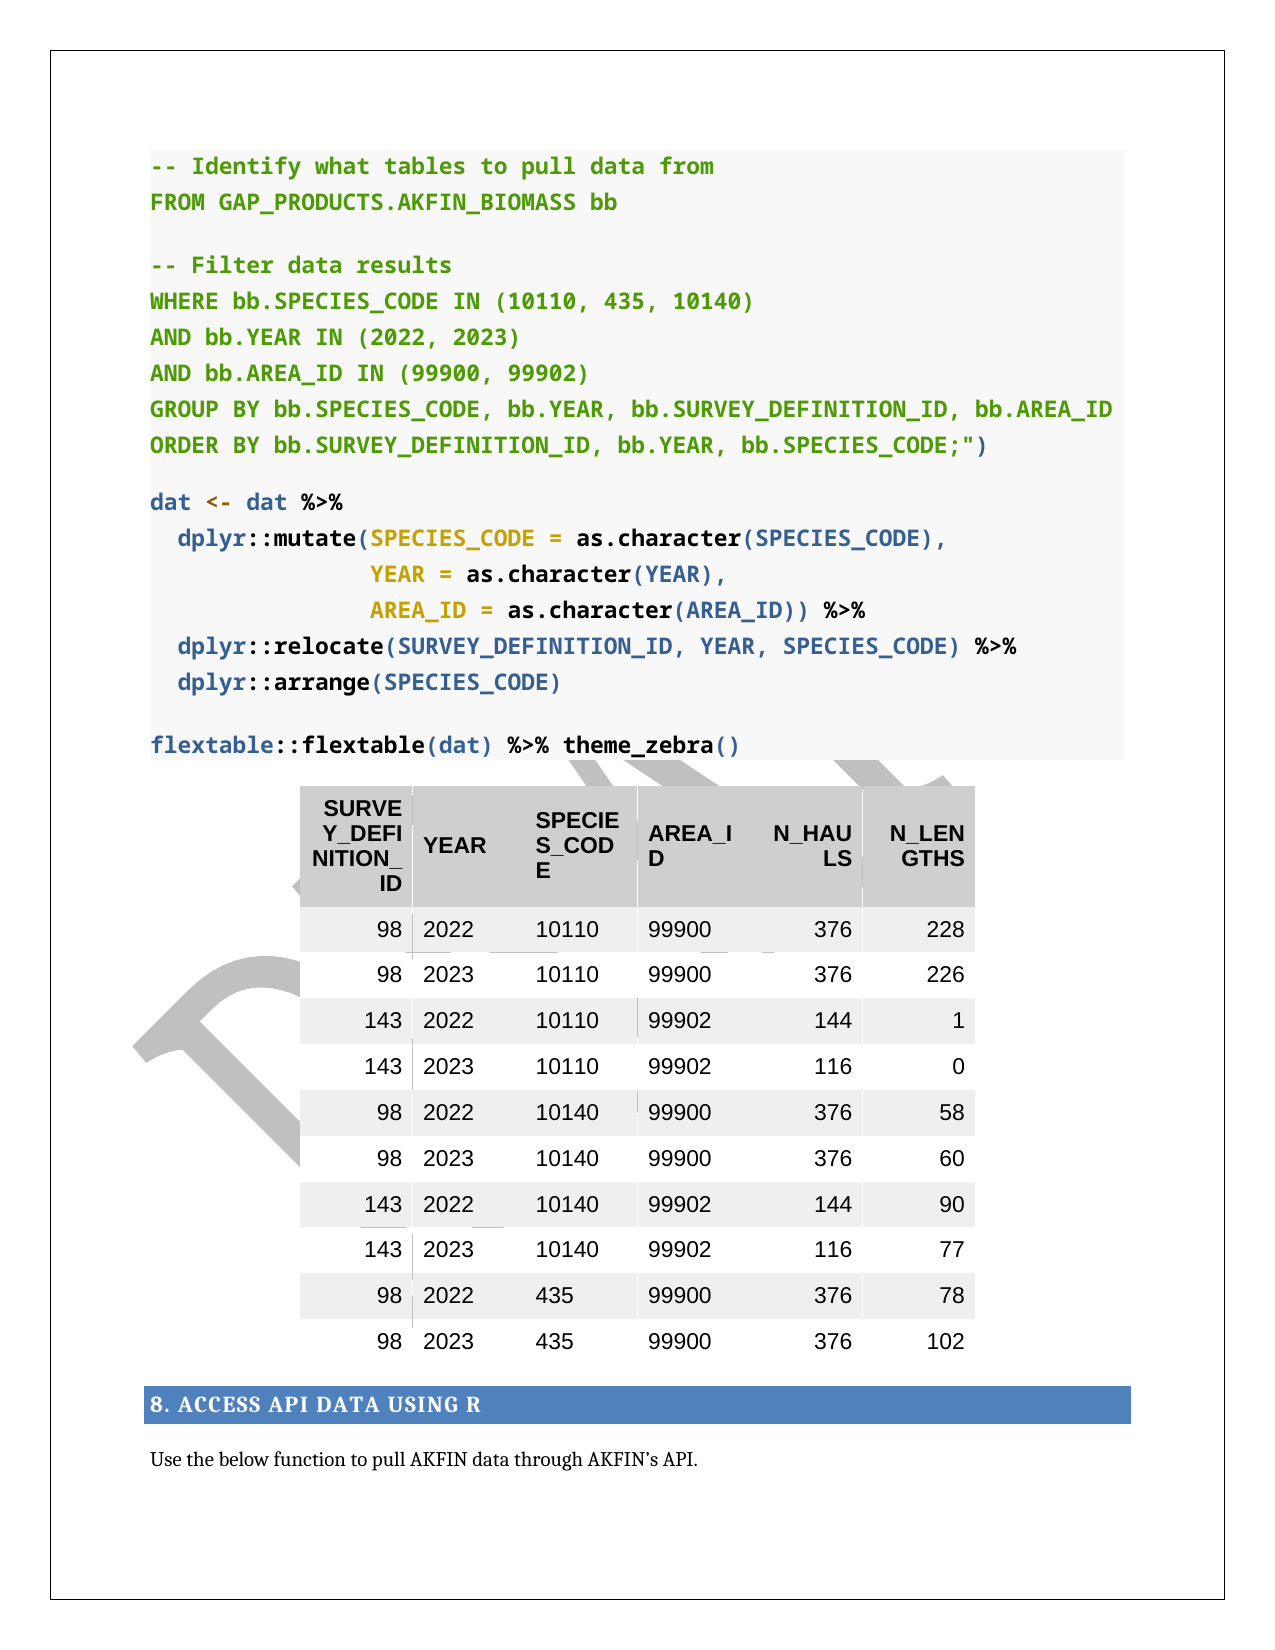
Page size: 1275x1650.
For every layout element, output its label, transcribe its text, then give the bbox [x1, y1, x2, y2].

table_cell 99902 [638, 1182, 750, 1227]
table_cell 2022 [413, 998, 525, 1044]
table_cell 90 [863, 1182, 975, 1227]
subtitle 8. Access API data using R [150, 1392, 1125, 1418]
table_header N_LENGTHS [863, 786, 975, 907]
table_cell 77 [863, 1228, 975, 1273]
table_cell 143 [300, 998, 412, 1044]
table_cell 99902 [638, 1228, 750, 1273]
table_cell 376 [750, 907, 862, 952]
table_cell 98 [300, 953, 412, 998]
table_cell 102 [863, 1319, 975, 1365]
table_cell 10140 [525, 1090, 637, 1136]
table_cell 10140 [525, 1136, 637, 1182]
table_cell 99900 [638, 1090, 750, 1136]
table_cell 2023 [413, 1136, 525, 1182]
table_cell 10140 [525, 1228, 637, 1273]
table_cell 143 [300, 1182, 412, 1227]
table_cell 78 [863, 1273, 975, 1319]
table_cell 116 [750, 1228, 862, 1273]
table_cell 376 [750, 1273, 862, 1319]
table_header N_HAULS [750, 786, 862, 907]
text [150, 150, 1125, 460]
table_header YEAR [413, 786, 525, 907]
table_cell 99900 [638, 1319, 750, 1365]
table_cell 0 [863, 1044, 975, 1090]
table_cell 2023 [413, 1319, 525, 1365]
table_cell 10110 [525, 1044, 637, 1090]
table_cell 2023 [413, 953, 525, 998]
table_cell 228 [863, 907, 975, 952]
table_cell 99900 [638, 953, 750, 998]
table_cell 99902 [638, 1044, 750, 1090]
table_cell 144 [750, 1182, 862, 1227]
table_cell 143 [300, 1228, 412, 1273]
table_cell 10110 [525, 998, 637, 1044]
table_cell 99900 [638, 907, 750, 952]
table_cell 98 [300, 1273, 412, 1319]
table_cell 435 [525, 1273, 637, 1319]
table_cell 10110 [525, 953, 637, 998]
table_cell 2022 [413, 1090, 525, 1136]
table_cell 2022 [413, 1273, 525, 1319]
table_cell 98 [300, 1319, 412, 1365]
table_cell 10140 [525, 1182, 637, 1227]
table_cell 99902 [638, 998, 750, 1044]
table_cell 1 [863, 998, 975, 1044]
table_cell 99900 [638, 1273, 750, 1319]
table_cell 2022 [413, 1182, 525, 1227]
table_cell 98 [300, 907, 412, 952]
table_cell 376 [750, 1090, 862, 1136]
table_header SPECIES_CODE [525, 786, 637, 907]
table_cell 98 [300, 1090, 412, 1136]
table_cell 2023 [413, 1044, 525, 1090]
table_cell 376 [750, 1136, 862, 1182]
table_cell 376 [750, 953, 862, 998]
text dat <- dat %>% dplyr::mutate(SPECIES_CODE = as.character(SPECIES_CODE), YEAR = as.character(YEAR), AREA_ID = as.character(AREA_ID)) %>% dplyr::relocate(SURVEY_DEFINITION_ID, YEAR, SPECIES_CODE) %>% dplyr::arrange(SPECIES_CODE) flextable::flextable(dat) %>% theme_zebra() [150, 486, 1125, 760]
table_cell 226 [863, 953, 975, 998]
table_cell 143 [300, 1044, 412, 1090]
table_cell 435 [525, 1319, 637, 1365]
table_cell 376 [750, 1319, 862, 1365]
text Use the below function to pull AKFIN data through AKFIN’s API. [150, 1447, 1125, 1471]
table_cell 58 [863, 1090, 975, 1136]
table_cell 2022 [413, 907, 525, 952]
table_cell 10110 [525, 907, 637, 952]
table_cell 60 [863, 1136, 975, 1182]
table_header SURVEY_DEFINITION_ID [300, 786, 412, 907]
table_cell 2023 [413, 1228, 525, 1273]
table_cell 144 [750, 998, 862, 1044]
table_cell 98 [300, 1136, 412, 1182]
table_header AREA_ID [638, 786, 750, 907]
table_cell 116 [750, 1044, 862, 1090]
table_cell 99900 [638, 1136, 750, 1182]
